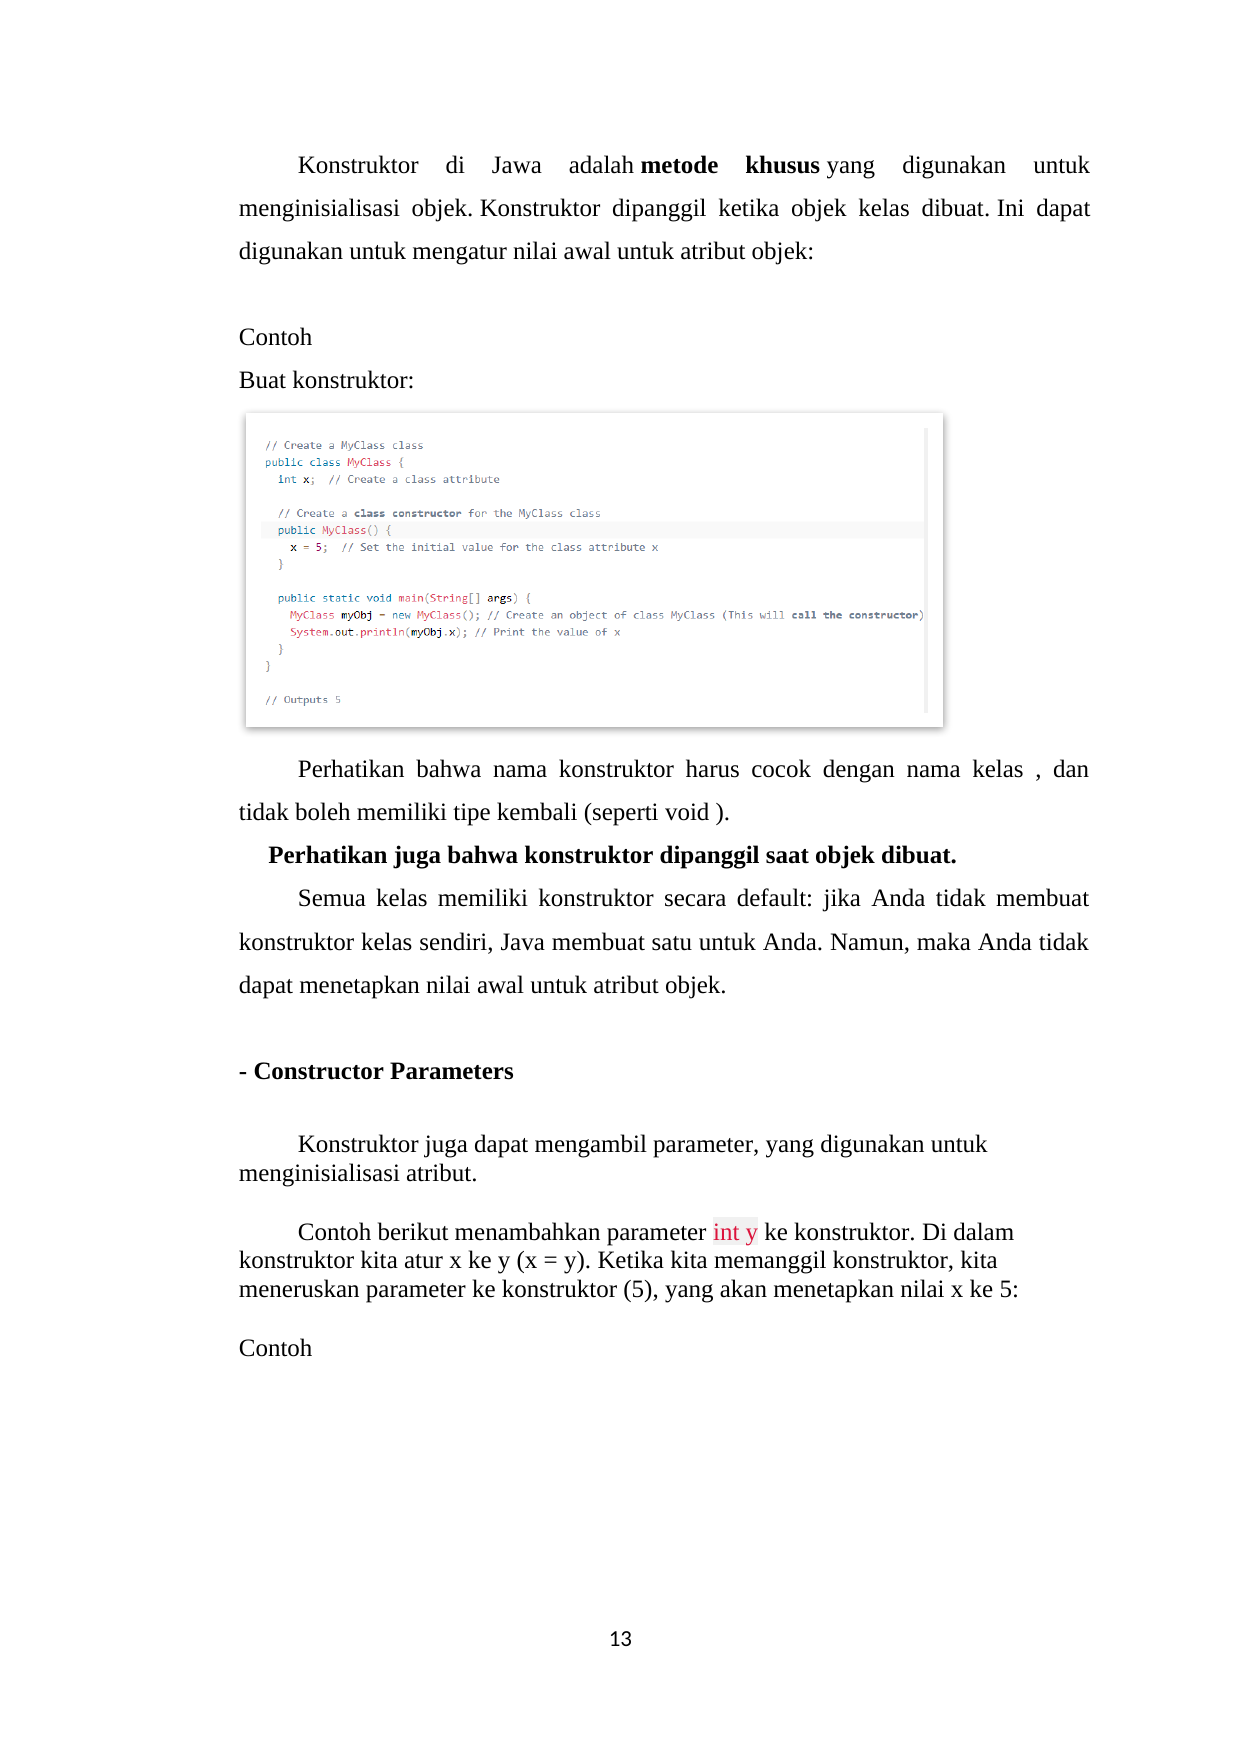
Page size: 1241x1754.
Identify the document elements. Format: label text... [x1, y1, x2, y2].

list Buat konstruktor: [239, 366, 1090, 394]
list Konstruktor di Jawa adalah metode khusus yang digunakan untuk menginisialisasi objek. Konstruktor dipanggil ketika objek kelas dibuat. Ini dapat digunakan untuk mengatur nilai awal untuk atribut objek: [239, 150, 1090, 265]
list Perhatikan juga bahwa konstruktor dipanggil saat objek dibuat. [239, 840, 1090, 869]
list - Constructor Parameters [239, 1056, 1090, 1085]
list Contoh [239, 322, 1090, 351]
text Konstruktor juga dapat mengambil parameter, yang digunakan untuk menginisialisasi atribut. [239, 1129, 1090, 1187]
list Semua kelas memiliki konstruktor secara default: jika Anda tidak membuat konstruktor kelas sendiri, Java membuat satu untuk Anda. Namun, maka Anda tidak dapat menetapkan nilai awal untuk atribut objek. [239, 883, 1090, 998]
picture [261, 428, 928, 713]
text Contoh berikut menambahkan parameter int y ke konstruktor. Di dalam konstruktor kita atur x ke y (x = y). Ketika kita memanggil konstruktor, kita meneruskan parameter ke konstruktor (5), yang akan menetapkan nilai x ke 5: [239, 1217, 1090, 1303]
list Perhatikan bahwa nama konstruktor harus cocok dengan nama kelas , dan tidak boleh memiliki tipe kembali (seperti void ). [239, 754, 1090, 826]
text Contoh [239, 1333, 1090, 1362]
